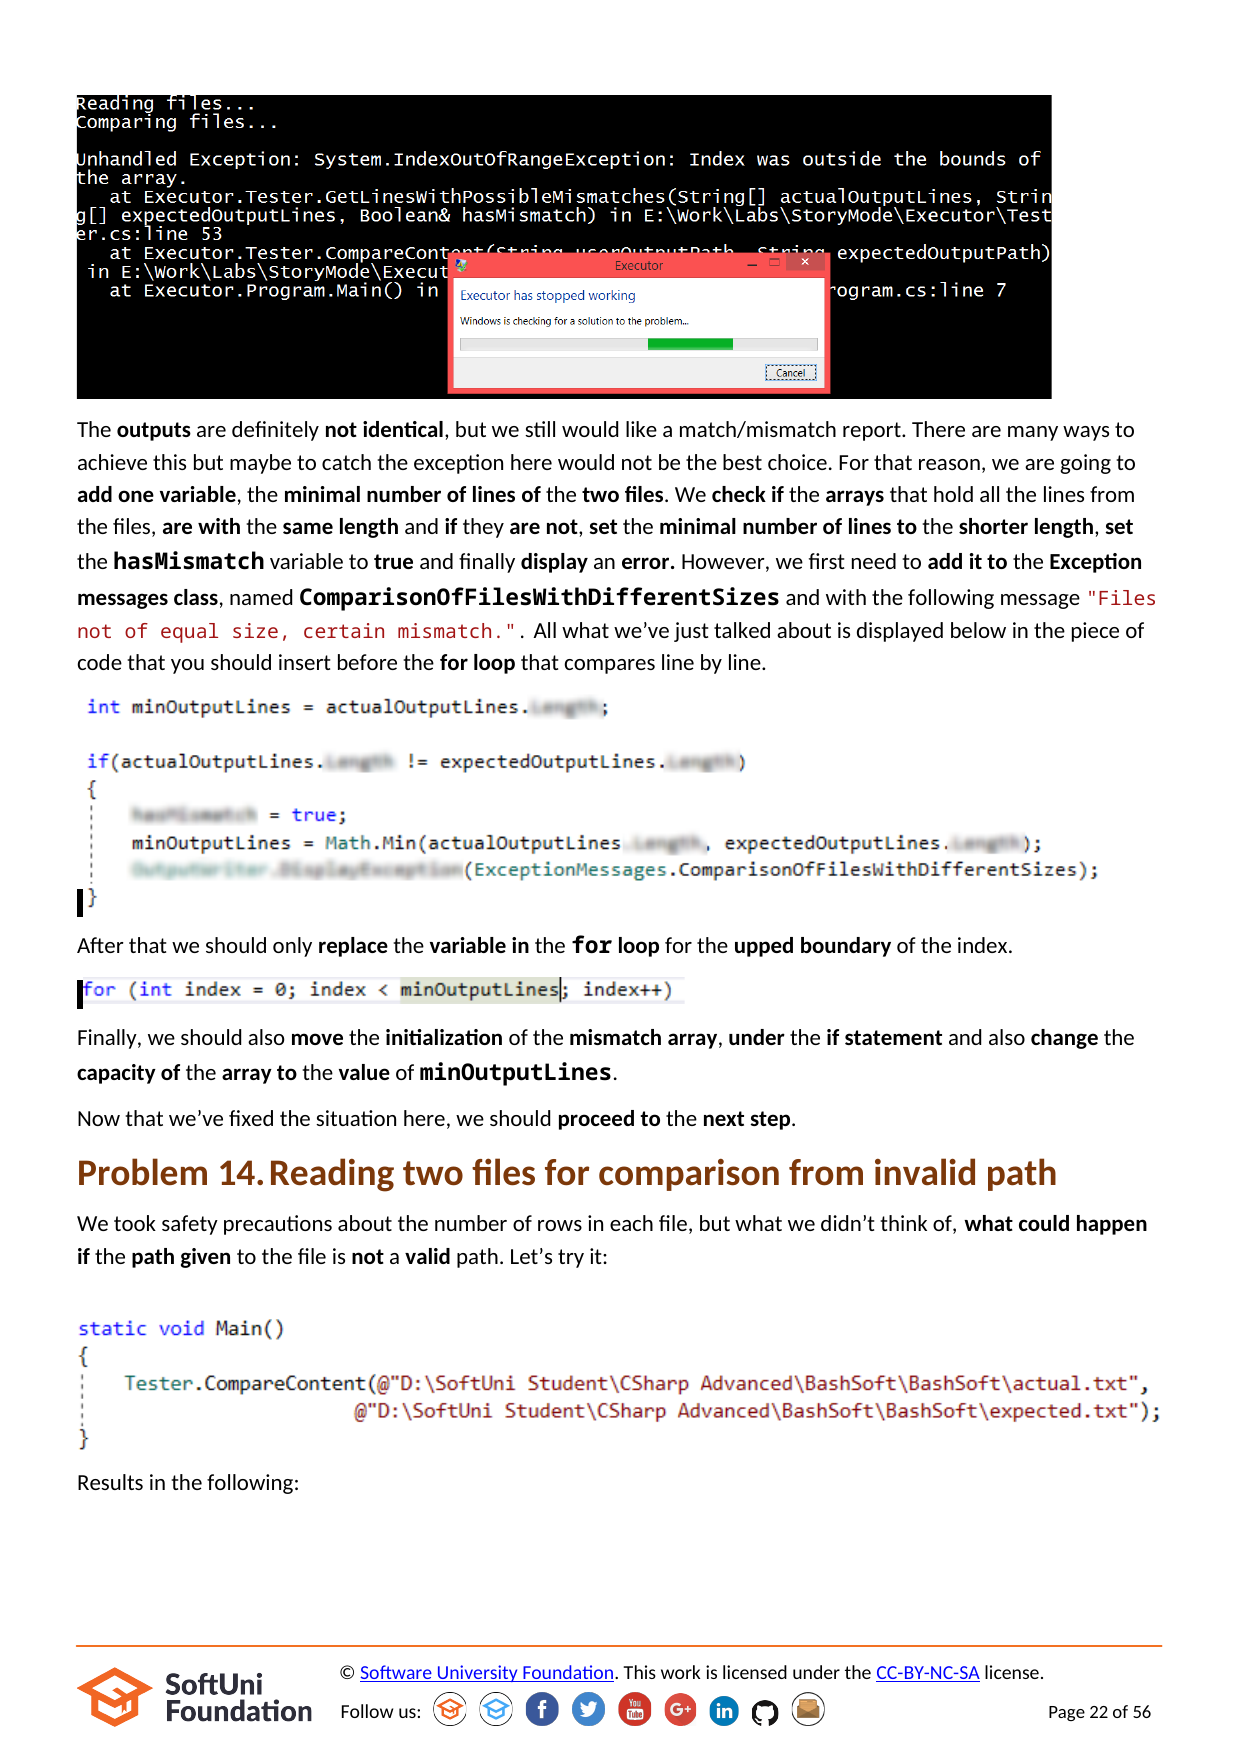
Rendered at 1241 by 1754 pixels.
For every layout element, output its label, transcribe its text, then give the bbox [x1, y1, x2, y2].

picture [723, 1708, 732, 1717]
picture [76, 1318, 1164, 1451]
picture [752, 1700, 779, 1726]
text The outputs are definitely not identical, but we still would like a match/mismatch report. There are many ways to achieve this but maybe to catch the exception here would not be the best choice. For that reason, we are going to add one variable, the minimal number of lines of the two files. We check if the arrays that hold all the lines from the files, are with the same length and if they are not, set the minimal number of lines to the shorter length, set the hasMismatch variable to true and finally display an error. However, we first need to add it to the Exception messages class, named ComparisonOfFilesWithDifferentSizes and with the following message "Files not of equal size, certain mismatch.". All what we’ve just talked about is displayed below in the piece of code that you should insert before the for loop that compares line by line. [77, 416, 1163, 677]
picture [791, 1692, 825, 1726]
text Now that we’ve fixed the situation here, we should proceed to the next step. [77, 1104, 1163, 1132]
picture [433, 1692, 467, 1726]
picture [730, 1717, 739, 1726]
picture [618, 1692, 652, 1726]
picture [525, 1692, 559, 1726]
picture [709, 1717, 718, 1726]
picture [83, 977, 685, 1004]
picture [76, 1667, 312, 1727]
text We took safety precautions about the number of rows in each file, but what we didn’t think of, what could happen if the path given to the file is not a valid path. Let’s try it: [77, 1209, 1163, 1270]
picture [479, 1692, 513, 1726]
text After that we should only replace the variable in the for loop for the upped boundary of the index. [77, 929, 1163, 960]
picture [572, 1692, 605, 1726]
picture [664, 1693, 697, 1726]
text Finally, we should also move the initialization of the mismatch array, under the if statement and also change the capacity of the array to the value of minOutputLines. [77, 1023, 1163, 1087]
picture [76, 95, 1052, 399]
picture [709, 1696, 718, 1705]
picture [730, 1696, 739, 1705]
subtitle Reading two files for comparison from invalid path [77, 1148, 1163, 1194]
text Results in the following: [77, 1468, 1163, 1496]
picture [83, 693, 1099, 912]
